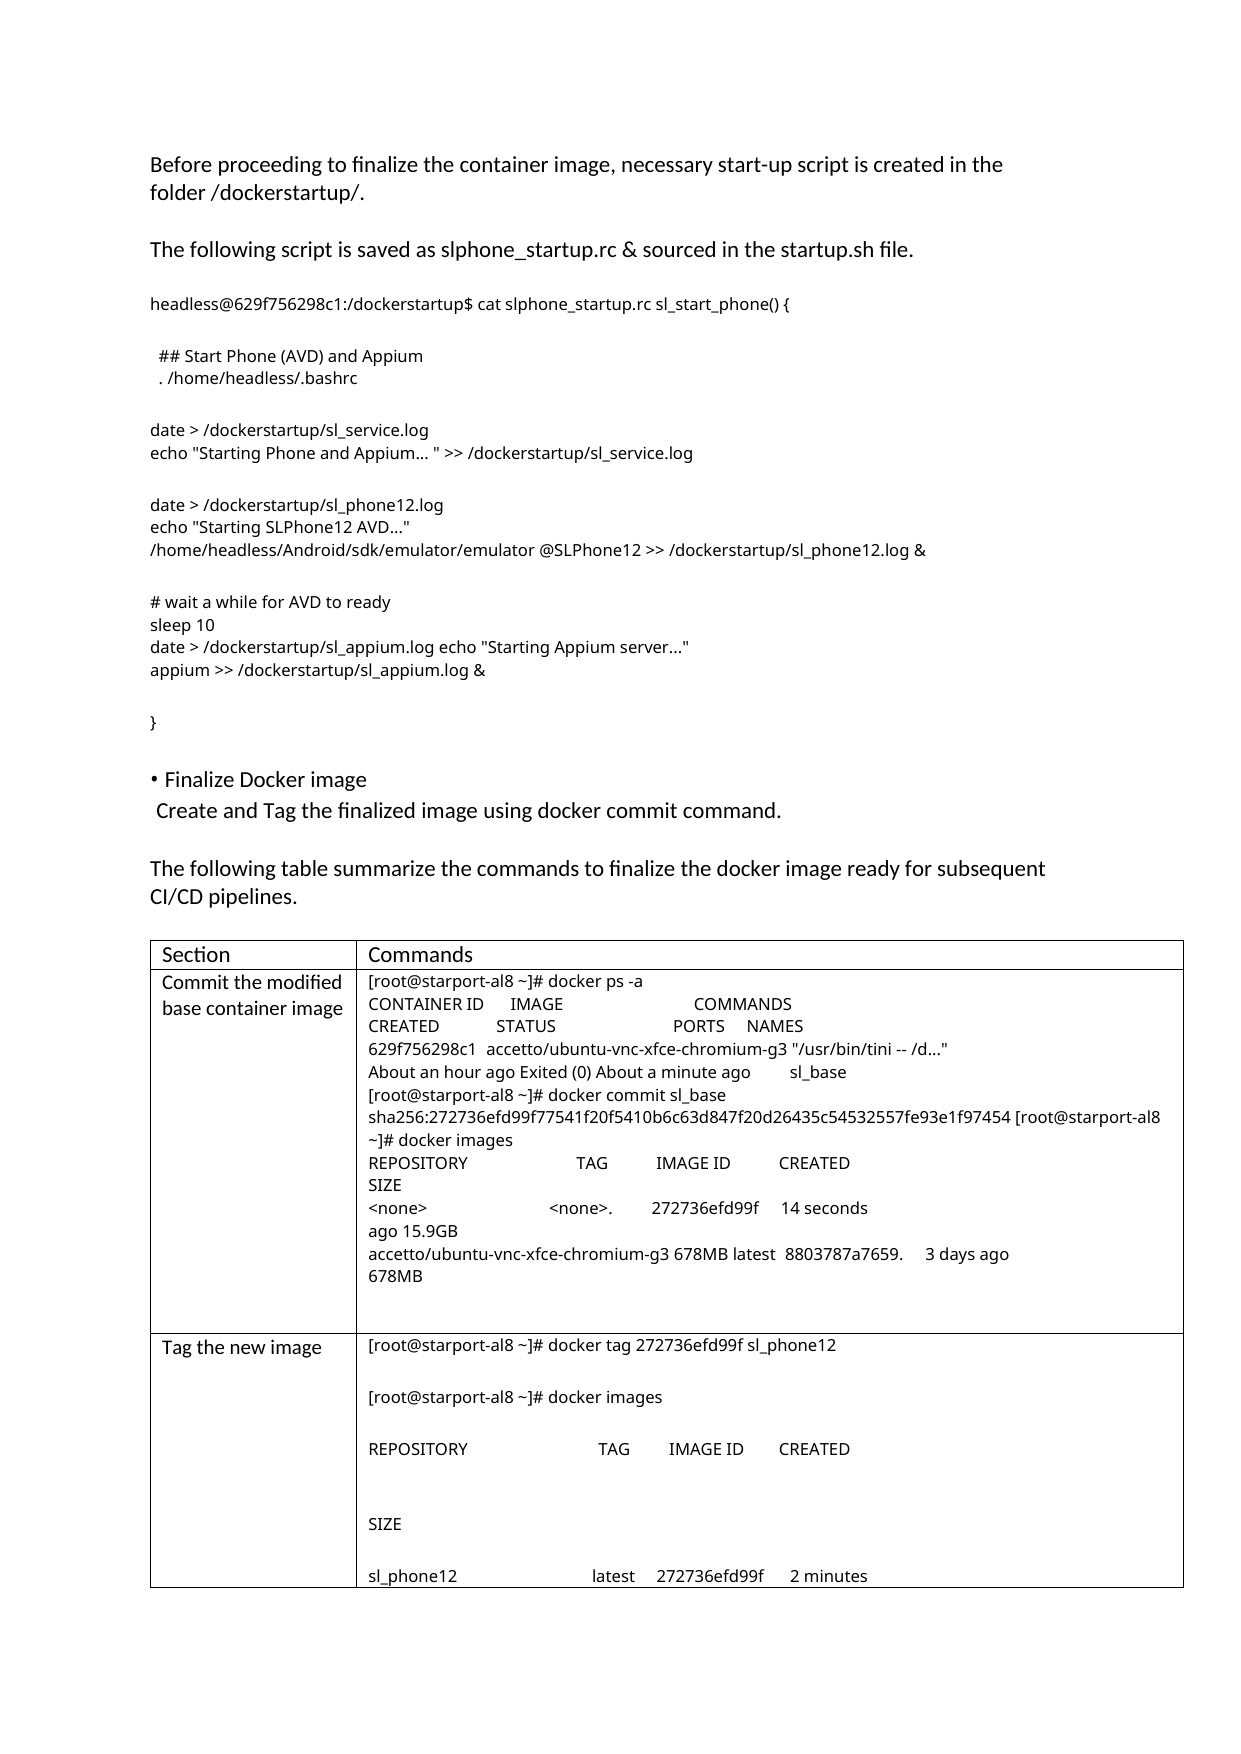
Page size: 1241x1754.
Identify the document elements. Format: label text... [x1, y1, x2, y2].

text Before proceeding to finalize the container image, necessary start-up script is created in the folder /dockerstartup/. [150, 150, 1090, 206]
text The following script is saved as slphone_startup.rc & sourced in the startup.sh file. [150, 235, 1090, 263]
text ## Start Phone (AVD) and Appium [150, 344, 1090, 367]
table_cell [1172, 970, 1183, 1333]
text date > /dockerstartup/sl_service.log echo "Starting Phone and Appium... " >> /dockerstartup/sl_service.log [150, 419, 1090, 464]
text } [150, 711, 1090, 733]
text . /home/headless/.bashrc [150, 367, 1090, 390]
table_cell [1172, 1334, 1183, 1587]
text • Finalize Docker image Create and Tag the finalized image using docker commit command. [150, 763, 1090, 825]
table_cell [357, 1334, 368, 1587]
table_cell Tag the new image [151, 1334, 356, 1587]
text date > /dockerstartup/sl_phone12.log echo "Starting SLPhone12 AVD..." /home/headless/Android/sdk/emulator/emulator @SLPhone12 >> /dockerstartup/sl_phone12.log & [150, 493, 1090, 562]
table_cell Commit the modified base container image [151, 970, 356, 1333]
text # wait a while for AVD to ready sleep 10 date > /dockerstartup/sl_appium.log echo "Starting Appium server..." appium >> /dockerstartup/sl_appium.log & [150, 591, 1090, 682]
table_header Commands [357, 941, 1183, 968]
table_header Section [151, 941, 356, 968]
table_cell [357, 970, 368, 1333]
text headless@629f756298c1:/dockerstartup$ cat slphone_startup.rc sl_start_phone() { [150, 292, 1090, 315]
text The following table summarize the commands to finalize the docker image ready for subsequent CI/CD pipelines. [150, 854, 1090, 910]
